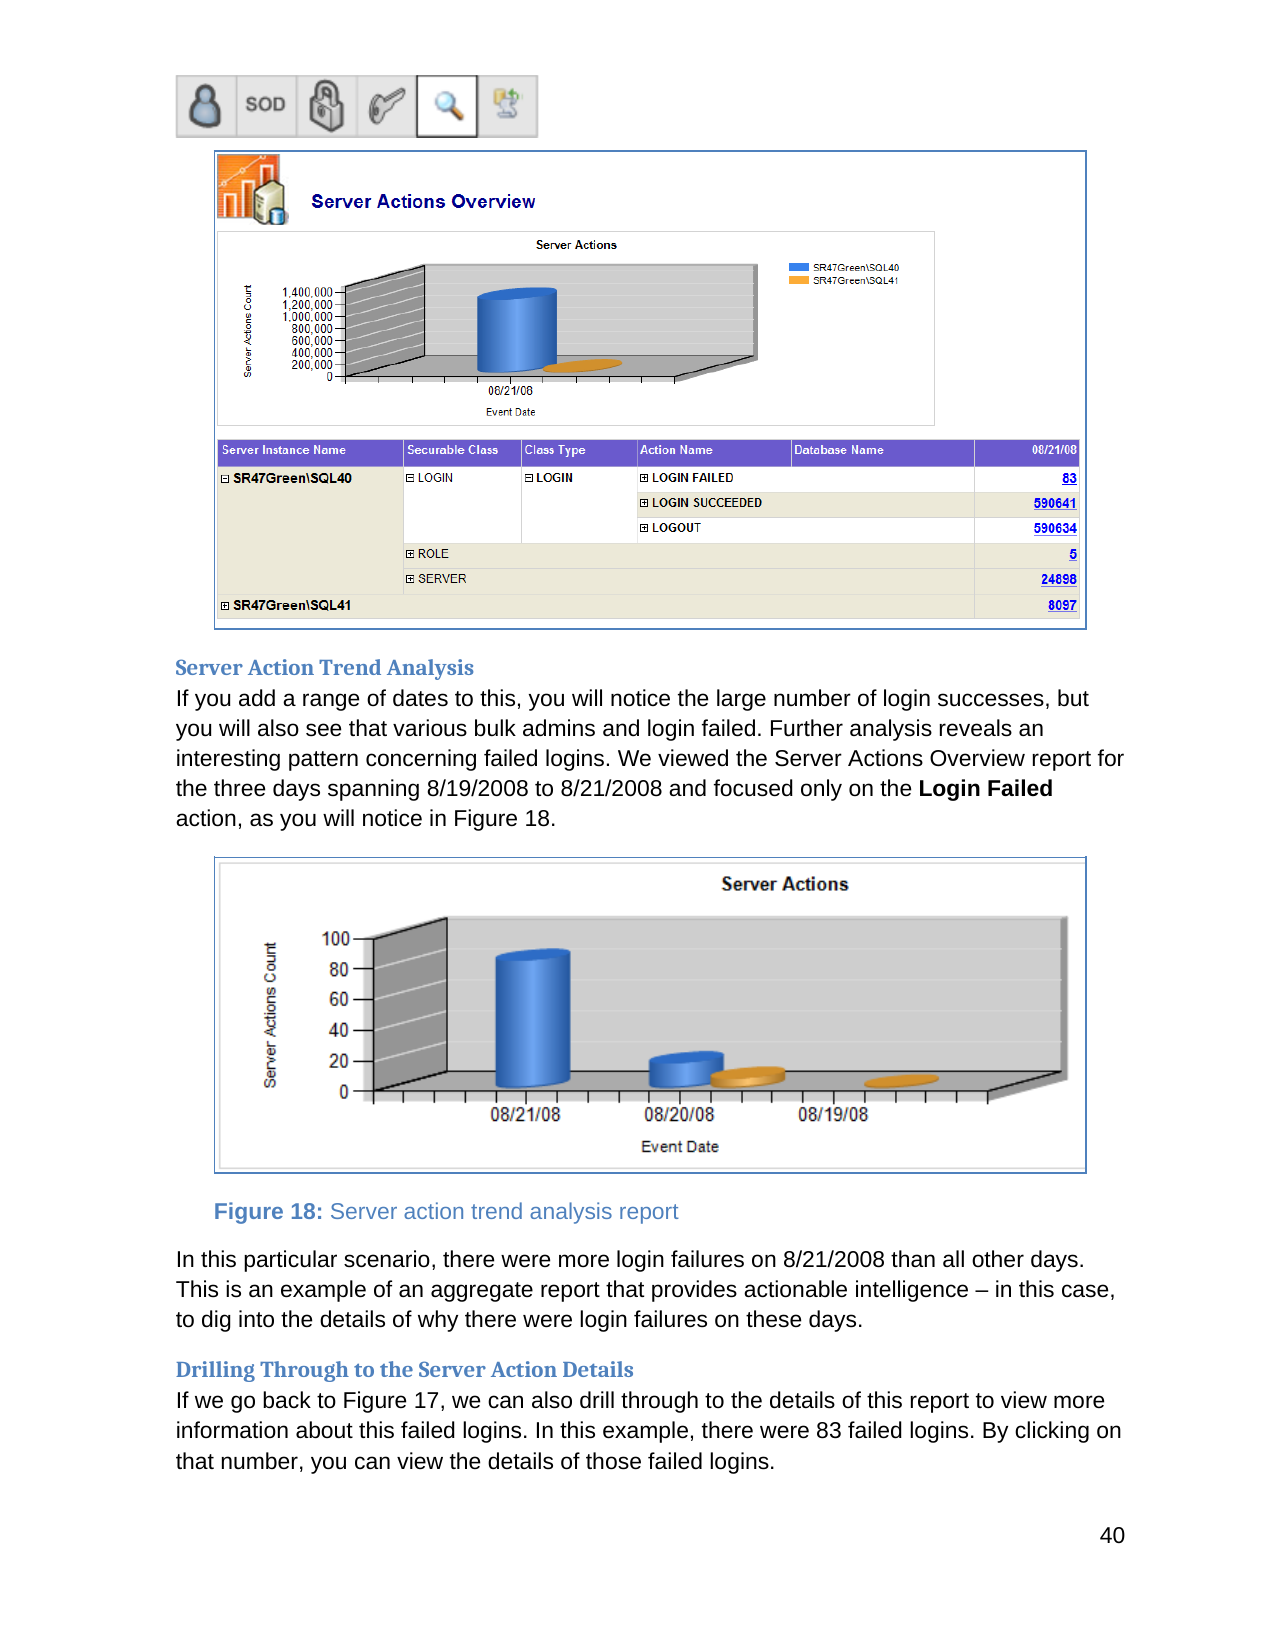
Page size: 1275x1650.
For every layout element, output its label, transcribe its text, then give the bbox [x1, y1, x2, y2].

picture [215, 858, 1085, 1172]
text If we go back to Figure 17, we can also drill through to the details of this report to view more information about this failed logins. In this example, there were 83 failed logins. By clicking on that number, you can view the details of those failed logins. [176, 1387, 1125, 1474]
text In this particular scenario, there were more login failures on 8/21/2008 than all other days. This is an example of an aggregate report that provides actionable intelligence – in this case, to dig into the details of why there were login failures on these days. [176, 1246, 1125, 1332]
picture [175, 75, 539, 138]
subtitle Server Action Trend Analysis [176, 654, 1125, 681]
text If you add a range of dates to this, you will notice the large number of login successes, but you will also see that various bulk admins and login failed. Further analysis reveals an interesting pattern concerning failed logins. We viewed the Server Actions Overview report for the three days spanning 8/19/2008 to 8/21/2008 and focused only on the Login Failed action, as you will notice in Figure 18. [176, 684, 1125, 832]
picture [215, 152, 1085, 628]
subtitle Drilling Through to the Server Action Details [176, 1357, 1125, 1383]
text Figure 18: Server action trend analysis report [176, 1198, 1125, 1225]
